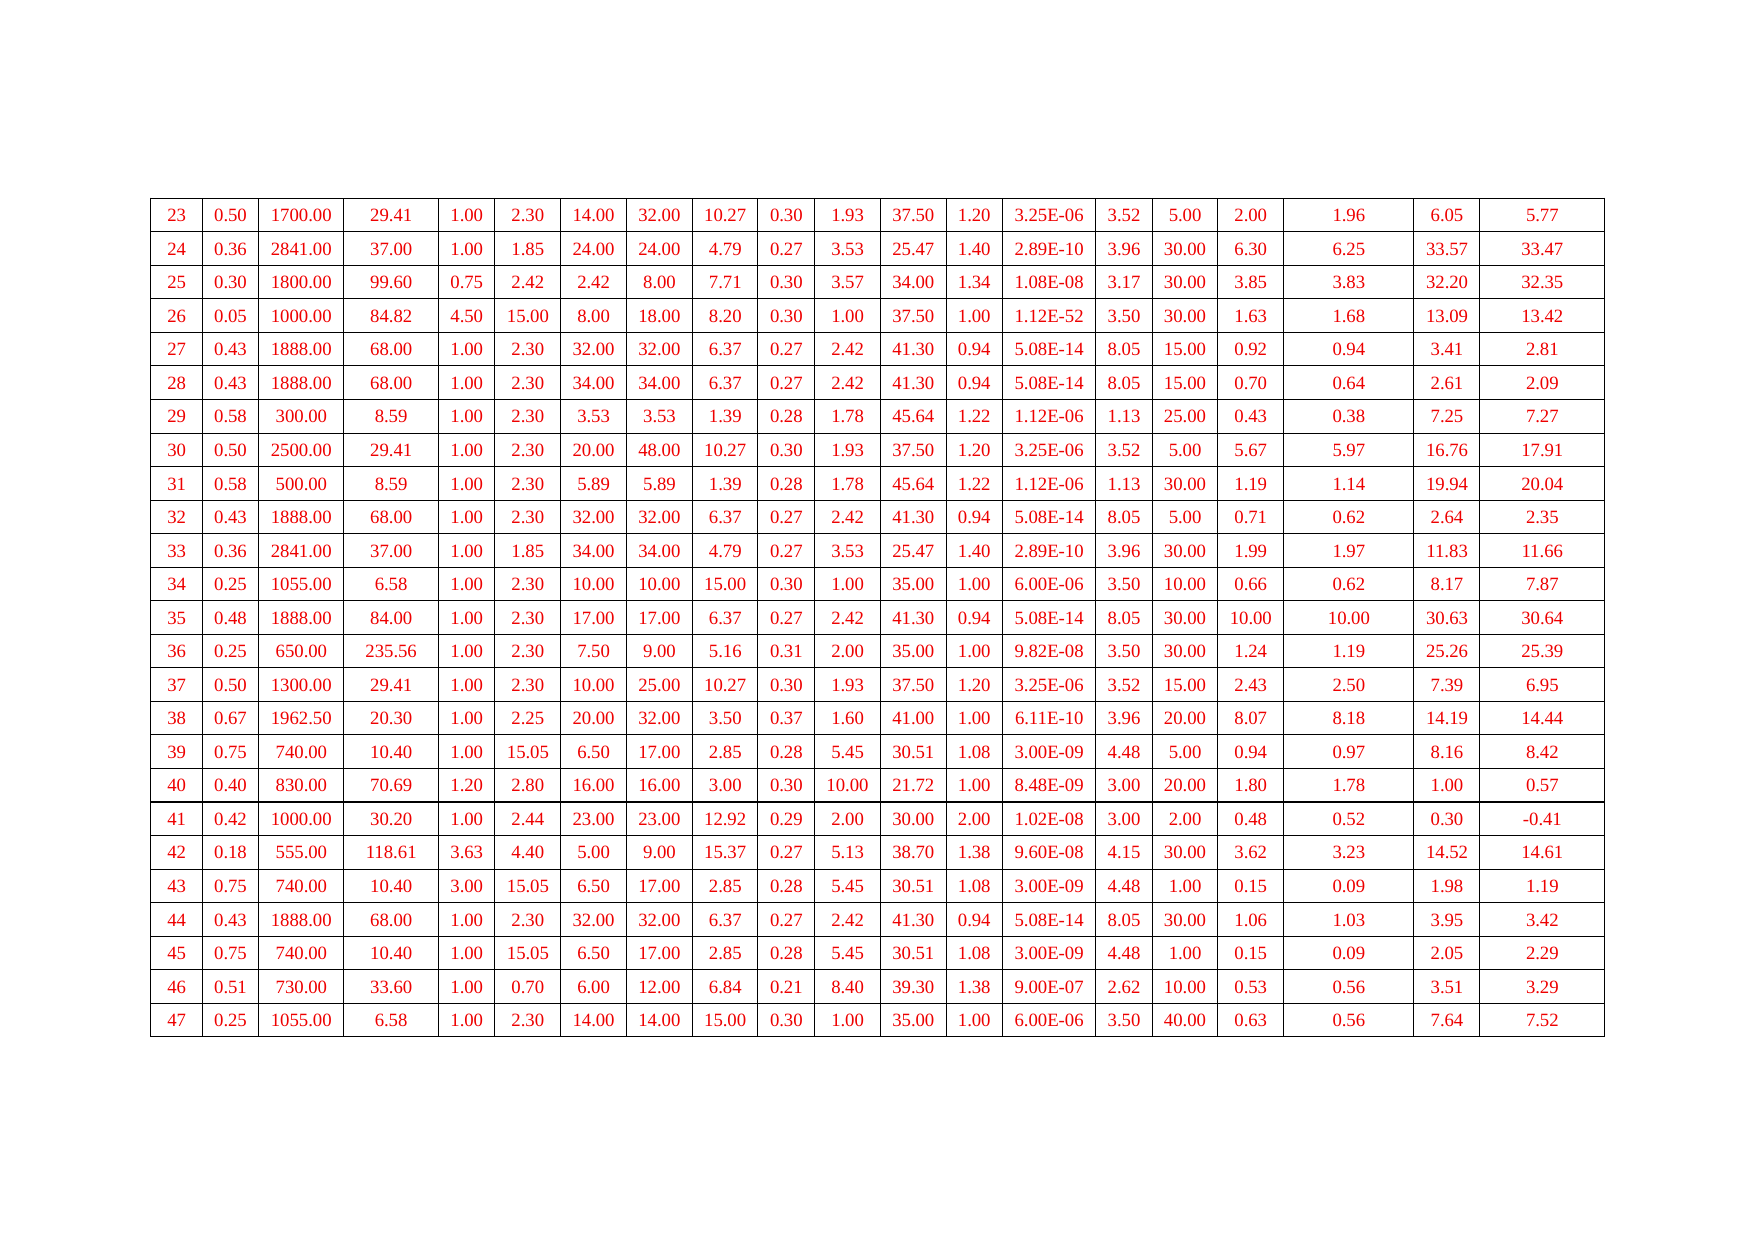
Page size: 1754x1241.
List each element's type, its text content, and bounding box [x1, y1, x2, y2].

table_cell -0.41 [1480, 803, 1604, 835]
table_cell 2.42 [815, 366, 880, 399]
table_cell 15.05 [495, 937, 560, 969]
table_cell 2.35 [1480, 501, 1604, 533]
table_cell 8.59 [344, 467, 438, 499]
table_cell 1.13 [1096, 467, 1152, 499]
table_cell 3.62 [1218, 836, 1283, 868]
table_cell 1.78 [815, 467, 880, 499]
table_cell 235.56 [344, 635, 438, 667]
table_cell 6.58 [344, 568, 438, 600]
table_cell 0.75 [439, 266, 494, 298]
table_cell 0.56 [1284, 970, 1413, 1003]
table_cell 25.00 [627, 668, 692, 701]
table_cell 1.40 [947, 534, 1002, 567]
table_cell 23.00 [561, 803, 626, 835]
table_cell 1.40 [947, 232, 1002, 265]
table_cell 35 [151, 601, 202, 634]
table_cell 68.00 [344, 333, 438, 365]
table_cell 3.00 [1096, 803, 1152, 835]
table_cell 30.00 [1153, 299, 1217, 332]
table_cell 0.36 [203, 232, 258, 265]
table_cell 32.35 [1480, 266, 1604, 298]
table_cell 0.67 [203, 702, 258, 734]
table_cell 4.50 [439, 299, 494, 332]
table_cell 6.37 [693, 903, 757, 936]
table_cell 46 [151, 970, 202, 1003]
table_cell 0.64 [1284, 366, 1413, 399]
table_cell 0.30 [758, 568, 814, 600]
table_cell 10.00 [627, 568, 692, 600]
table_cell 17.91 [1480, 434, 1604, 466]
table_cell 3.53 [627, 400, 692, 432]
table_cell 30.00 [1153, 635, 1217, 667]
table_cell 8.40 [815, 970, 880, 1003]
table_cell 42 [151, 836, 202, 868]
table_cell 4.48 [1096, 937, 1152, 969]
table_cell 1.00 [947, 769, 1002, 801]
table_cell 1.00 [439, 970, 494, 1003]
table_cell 38 [151, 702, 202, 734]
table_cell 0.30 [758, 299, 814, 332]
table_cell 32.00 [561, 501, 626, 533]
table_cell 32.00 [627, 501, 692, 533]
table_cell 10.00 [561, 568, 626, 600]
table_cell 0.75 [203, 870, 258, 902]
table_cell 24.00 [561, 232, 626, 265]
table_cell 10.40 [344, 937, 438, 969]
table_cell 2841.00 [259, 232, 343, 265]
table_cell 5.13 [815, 836, 880, 868]
table_cell 500.00 [259, 467, 343, 499]
table_cell 20.00 [1153, 769, 1217, 801]
table_cell 0.43 [1218, 400, 1283, 432]
table_cell 5.77 [1480, 199, 1604, 231]
table_cell 32.00 [561, 333, 626, 365]
table_cell 8.20 [693, 299, 757, 332]
table_cell 8.05 [1096, 333, 1152, 365]
table_cell 1.19 [1218, 467, 1283, 499]
table_cell 1.38 [947, 970, 1002, 1003]
table_cell 35.00 [881, 635, 946, 667]
table_cell 1.20 [439, 769, 494, 801]
table_cell 29.41 [344, 434, 438, 466]
table_cell 39 [151, 735, 202, 768]
table_cell 2.42 [815, 333, 880, 365]
table_cell 1.00 [947, 1004, 1002, 1036]
table_cell 0.62 [1284, 568, 1413, 600]
table_cell 34.00 [627, 366, 692, 399]
table_cell 0.30 [1414, 803, 1479, 835]
table_cell 2.85 [693, 937, 757, 969]
table_cell 1.00 [439, 803, 494, 835]
table_cell 2.81 [1480, 333, 1604, 365]
table_cell 0.27 [758, 501, 814, 533]
table_cell 1.08 [947, 937, 1002, 969]
table_cell 4.79 [693, 534, 757, 567]
table_cell 8.18 [1284, 702, 1413, 734]
table_cell 18.00 [627, 299, 692, 332]
table_cell 33.47 [1480, 232, 1604, 265]
table_cell 0.25 [203, 1004, 258, 1036]
table_cell 1.00 [815, 568, 880, 600]
table_cell 3.00E-09 [1003, 870, 1095, 902]
table_cell 30.00 [1153, 836, 1217, 868]
table_cell 33.57 [1414, 232, 1479, 265]
table_cell 17.00 [627, 870, 692, 902]
table_cell 0.09 [1284, 937, 1413, 969]
table_cell 9.82E-08 [1003, 635, 1095, 667]
table_cell 70.69 [344, 769, 438, 801]
table_cell 15.00 [693, 568, 757, 600]
table_cell 0.48 [203, 601, 258, 634]
table_cell 5.45 [815, 735, 880, 768]
table_cell 1000.00 [259, 299, 343, 332]
table_cell 3.41 [1414, 333, 1479, 365]
table_cell 11.83 [1414, 534, 1479, 567]
table_cell 1.00 [439, 635, 494, 667]
table_cell 26 [151, 299, 202, 332]
table_cell 1.08 [947, 870, 1002, 902]
table_cell 1.22 [947, 400, 1002, 432]
table_cell 17.00 [627, 735, 692, 768]
table_cell 37.50 [881, 199, 946, 231]
table_cell 1.93 [815, 668, 880, 701]
table_cell 8.00 [627, 266, 692, 298]
table_cell 2.30 [495, 366, 560, 399]
table_cell 30.51 [881, 870, 946, 902]
table_cell 1.00 [1414, 769, 1479, 801]
table_cell 0.43 [203, 903, 258, 936]
table_cell 41.30 [881, 601, 946, 634]
table_cell 10.27 [693, 668, 757, 701]
table_cell 1888.00 [259, 501, 343, 533]
table_cell 1.00 [439, 735, 494, 768]
table_cell 6.00E-06 [1003, 568, 1095, 600]
table_cell 1.02E-08 [1003, 803, 1095, 835]
table_cell 0.97 [1284, 735, 1413, 768]
table_cell 32 [151, 501, 202, 533]
table_cell 20.00 [561, 702, 626, 734]
table_cell 32.00 [627, 199, 692, 231]
table_cell 34.00 [561, 366, 626, 399]
table_cell 2.30 [495, 601, 560, 634]
table_cell 1.00 [439, 501, 494, 533]
table_cell 9.00 [627, 836, 692, 868]
table_cell 1.38 [947, 836, 1002, 868]
table_cell 1.97 [1284, 534, 1413, 567]
table_cell 1962.50 [259, 702, 343, 734]
table_cell 36 [151, 635, 202, 667]
table_cell 84.00 [344, 601, 438, 634]
table_cell 5.00 [1153, 199, 1217, 231]
table_cell 5.08E-14 [1003, 501, 1095, 533]
table_cell 1.08 [947, 735, 1002, 768]
table_cell 9.60E-08 [1003, 836, 1095, 868]
table_cell 7.25 [1414, 400, 1479, 432]
table_cell 0.62 [1284, 501, 1413, 533]
table_cell 68.00 [344, 366, 438, 399]
table_cell 2.30 [495, 199, 560, 231]
table_cell 29.41 [344, 668, 438, 701]
table_cell 32.00 [627, 333, 692, 365]
table_cell 2.80 [495, 769, 560, 801]
table_cell 0.94 [1284, 333, 1413, 365]
table_cell 2.44 [495, 803, 560, 835]
table_cell 300.00 [259, 400, 343, 432]
table_cell 3.95 [1414, 903, 1479, 936]
table_cell 1.39 [693, 400, 757, 432]
table_cell 3.00E-09 [1003, 735, 1095, 768]
table_cell 30 [151, 434, 202, 466]
table_cell 3.53 [561, 400, 626, 432]
table_cell 1300.00 [259, 668, 343, 701]
table_cell 2500.00 [259, 434, 343, 466]
table_cell 730.00 [259, 970, 343, 1003]
table_cell 1.12E-06 [1003, 400, 1095, 432]
table_cell 1.14 [1284, 467, 1413, 499]
table_cell 3.00E-09 [1003, 937, 1095, 969]
table_cell 30.51 [881, 735, 946, 768]
table_cell 10.27 [693, 199, 757, 231]
table_cell 32.20 [1414, 266, 1479, 298]
table_cell 0.94 [1218, 735, 1283, 768]
table_cell 14.44 [1480, 702, 1604, 734]
table_cell 23 [151, 199, 202, 231]
table_cell 2.42 [561, 266, 626, 298]
table_cell 1.34 [947, 266, 1002, 298]
table_cell 40.00 [1153, 1004, 1217, 1036]
table_cell 4.48 [1096, 735, 1152, 768]
table_cell 6.50 [561, 870, 626, 902]
table_cell 0.30 [758, 434, 814, 466]
table_cell 8.42 [1480, 735, 1604, 768]
table_cell 4.48 [1096, 870, 1152, 902]
table_cell 8.05 [1096, 501, 1152, 533]
table_cell 0.25 [203, 568, 258, 600]
table_cell 1.60 [815, 702, 880, 734]
table_cell 0.94 [947, 501, 1002, 533]
table_cell 0.40 [203, 769, 258, 801]
table_cell 1055.00 [259, 1004, 343, 1036]
table_cell 35.00 [881, 568, 946, 600]
table_cell 12.00 [627, 970, 692, 1003]
table_cell 2.30 [495, 467, 560, 499]
table_cell 41.30 [881, 903, 946, 936]
table_cell 2.42 [815, 601, 880, 634]
table_cell 1.00 [439, 232, 494, 265]
table_cell 5.16 [693, 635, 757, 667]
table_cell 33 [151, 534, 202, 567]
table_cell 0.27 [758, 333, 814, 365]
table_cell 30.00 [1153, 232, 1217, 265]
table_cell 34 [151, 568, 202, 600]
table_cell 25.47 [881, 534, 946, 567]
table_cell 3.00 [1096, 769, 1152, 801]
table_cell 30.51 [881, 937, 946, 969]
table_cell 2.85 [693, 735, 757, 768]
table_cell 1.00 [815, 299, 880, 332]
table_cell 12.92 [693, 803, 757, 835]
table_cell 14.00 [561, 199, 626, 231]
table_cell 1.19 [1284, 635, 1413, 667]
table_cell 0.27 [758, 903, 814, 936]
table_cell 14.61 [1480, 836, 1604, 868]
table_cell 37 [151, 668, 202, 701]
table_cell 5.89 [627, 467, 692, 499]
table_cell 3.63 [439, 836, 494, 868]
table_cell 0.63 [1218, 1004, 1283, 1036]
table_cell 3.17 [1096, 266, 1152, 298]
table_cell 5.08E-14 [1003, 903, 1095, 936]
table_cell 2.30 [495, 400, 560, 432]
table_cell 41.30 [881, 501, 946, 533]
table_cell 5.08E-14 [1003, 366, 1095, 399]
table_cell 1.00 [439, 400, 494, 432]
table_cell 1888.00 [259, 903, 343, 936]
table_cell 34.00 [561, 534, 626, 567]
table_cell 0.36 [203, 534, 258, 567]
table_cell 30.64 [1480, 601, 1604, 634]
table_cell 1.13 [1096, 400, 1152, 432]
table_cell 5.00 [1153, 735, 1217, 768]
table_cell 44 [151, 903, 202, 936]
table_cell 10.00 [1284, 601, 1413, 634]
table_cell 0.18 [203, 836, 258, 868]
table_cell 1.00 [1153, 870, 1217, 902]
table_cell 1.78 [815, 400, 880, 432]
table_cell 45.64 [881, 400, 946, 432]
table_cell 0.50 [203, 434, 258, 466]
table_cell 47 [151, 1004, 202, 1036]
table_cell 830.00 [259, 769, 343, 801]
table_cell 0.31 [758, 635, 814, 667]
table_cell 1.20 [947, 199, 1002, 231]
table_cell 10.40 [344, 735, 438, 768]
table_cell 3.00 [693, 769, 757, 801]
table_cell 1.12E-06 [1003, 467, 1095, 499]
table_cell 43 [151, 870, 202, 902]
table_cell 0.52 [1284, 803, 1413, 835]
table_cell 0.27 [758, 836, 814, 868]
table_cell 1800.00 [259, 266, 343, 298]
table_cell 11.66 [1480, 534, 1604, 567]
table_cell 30.00 [1153, 534, 1217, 567]
table_cell 4.79 [693, 232, 757, 265]
table_cell 0.30 [758, 1004, 814, 1036]
table_cell 20.00 [561, 434, 626, 466]
table_cell 1.85 [495, 534, 560, 567]
table_cell 6.25 [1284, 232, 1413, 265]
table_cell 1.99 [1218, 534, 1283, 567]
table_cell 13.09 [1414, 299, 1479, 332]
table_cell 8.16 [1414, 735, 1479, 768]
table_cell 1.80 [1218, 769, 1283, 801]
table_cell 10.00 [561, 668, 626, 701]
table_cell 2.00 [1153, 803, 1217, 835]
table_cell 1.00 [1153, 937, 1217, 969]
table_cell 3.50 [693, 702, 757, 734]
table_cell 5.97 [1284, 434, 1413, 466]
table_cell 5.45 [815, 870, 880, 902]
table_cell 0.37 [758, 702, 814, 734]
table_cell 1055.00 [259, 568, 343, 600]
table_cell 6.58 [344, 1004, 438, 1036]
table_cell 1.00 [815, 1004, 880, 1036]
table_cell 118.61 [344, 836, 438, 868]
table_cell 2.42 [495, 266, 560, 298]
table_cell 8.05 [1096, 601, 1152, 634]
table_cell 2.64 [1414, 501, 1479, 533]
table_cell 15.37 [693, 836, 757, 868]
table_cell 740.00 [259, 735, 343, 768]
table_cell 6.30 [1218, 232, 1283, 265]
table_cell 0.09 [1284, 870, 1413, 902]
table_cell 1.96 [1284, 199, 1413, 231]
table_cell 0.43 [203, 333, 258, 365]
table_cell 41.30 [881, 366, 946, 399]
table_cell 1.00 [947, 568, 1002, 600]
table_cell 0.28 [758, 467, 814, 499]
table_cell 2841.00 [259, 534, 343, 567]
table_cell 2.00 [947, 803, 1002, 835]
table_cell 32.00 [627, 702, 692, 734]
table_cell 3.52 [1096, 668, 1152, 701]
table_cell 3.53 [815, 534, 880, 567]
table_cell 37.50 [881, 299, 946, 332]
table_cell 0.48 [1218, 803, 1283, 835]
table_cell 6.00 [561, 970, 626, 1003]
table_cell 5.00 [561, 836, 626, 868]
table_cell 1700.00 [259, 199, 343, 231]
table_cell 1.00 [439, 366, 494, 399]
table_cell 24.00 [627, 232, 692, 265]
table_cell 25.00 [1153, 400, 1217, 432]
table_cell 41.30 [881, 333, 946, 365]
table_cell 17.00 [561, 601, 626, 634]
table_cell 0.28 [758, 870, 814, 902]
table_cell 5.45 [815, 937, 880, 969]
table_cell 0.15 [1218, 937, 1283, 969]
table_cell 2.42 [815, 903, 880, 936]
table_cell 0.56 [1284, 1004, 1413, 1036]
table_cell 16.00 [627, 769, 692, 801]
table_cell 0.94 [947, 333, 1002, 365]
table_cell 0.51 [203, 970, 258, 1003]
table_cell 17.00 [627, 937, 692, 969]
table_cell 6.37 [693, 601, 757, 634]
table_cell 0.92 [1218, 333, 1283, 365]
table_cell 14.19 [1414, 702, 1479, 734]
table_cell 8.48E-09 [1003, 769, 1095, 801]
table_cell 0.38 [1284, 400, 1413, 432]
table_cell 1888.00 [259, 333, 343, 365]
table_cell 30.00 [1153, 467, 1217, 499]
table_cell 68.00 [344, 501, 438, 533]
table_cell 45 [151, 937, 202, 969]
table_cell 7.87 [1480, 568, 1604, 600]
table_cell 16.76 [1414, 434, 1479, 466]
table_cell 41 [151, 803, 202, 835]
table_cell 6.50 [561, 735, 626, 768]
table_cell 0.70 [1218, 366, 1283, 399]
table_cell 3.50 [1096, 299, 1152, 332]
table_cell 0.75 [203, 735, 258, 768]
table_cell 0.43 [203, 501, 258, 533]
table_cell 0.75 [203, 937, 258, 969]
table_cell 8.59 [344, 400, 438, 432]
table_cell 2.00 [815, 803, 880, 835]
table_cell 68.00 [344, 903, 438, 936]
table_cell 14.00 [627, 1004, 692, 1036]
table_cell 3.25E-06 [1003, 434, 1095, 466]
table_cell 3.25E-06 [1003, 199, 1095, 231]
table_cell 37.00 [344, 534, 438, 567]
table_cell 3.23 [1284, 836, 1413, 868]
table_cell 25 [151, 266, 202, 298]
table_cell 1.00 [439, 601, 494, 634]
table_cell 6.37 [693, 501, 757, 533]
table_cell 2.30 [495, 903, 560, 936]
table_cell 0.30 [758, 668, 814, 701]
table_cell 30.00 [881, 803, 946, 835]
table_cell 3.42 [1480, 903, 1604, 936]
table_cell 6.11E-10 [1003, 702, 1095, 734]
table_cell 29.41 [344, 199, 438, 231]
table_cell 2.30 [495, 333, 560, 365]
table_cell 0.58 [203, 400, 258, 432]
table_cell 1.78 [1284, 769, 1413, 801]
table_cell 5.00 [1153, 434, 1217, 466]
table_cell 6.84 [693, 970, 757, 1003]
table_cell 0.21 [758, 970, 814, 1003]
table_cell 3.29 [1480, 970, 1604, 1003]
table_cell 0.66 [1218, 568, 1283, 600]
table_cell 2.00 [815, 635, 880, 667]
table_cell 10.00 [1218, 601, 1283, 634]
table_cell 25.26 [1414, 635, 1479, 667]
table_cell 6.05 [1414, 199, 1479, 231]
table_cell 1.20 [947, 668, 1002, 701]
table_cell 32.00 [627, 903, 692, 936]
table_cell 3.96 [1096, 534, 1152, 567]
table_cell 30.00 [1153, 903, 1217, 936]
table_cell 16.00 [561, 769, 626, 801]
table_cell 0.28 [758, 937, 814, 969]
table_cell 10.00 [1153, 970, 1217, 1003]
table_cell 2.25 [495, 702, 560, 734]
table_cell 2.61 [1414, 366, 1479, 399]
table_cell 30.20 [344, 803, 438, 835]
table_cell 38.70 [881, 836, 946, 868]
table_cell 37.50 [881, 668, 946, 701]
table_cell 0.25 [203, 635, 258, 667]
table_cell 15.00 [1153, 333, 1217, 365]
table_cell 0.27 [758, 232, 814, 265]
table_cell 4.40 [495, 836, 560, 868]
table_cell 1.03 [1284, 903, 1413, 936]
table_cell 0.70 [495, 970, 560, 1003]
table_cell 0.27 [758, 601, 814, 634]
table_cell 84.82 [344, 299, 438, 332]
table_cell 10.00 [1153, 568, 1217, 600]
table_cell 21.72 [881, 769, 946, 801]
table_cell 0.94 [947, 601, 1002, 634]
table_cell 1.00 [439, 668, 494, 701]
table_cell 1.00 [439, 568, 494, 600]
table_cell 1.68 [1284, 299, 1413, 332]
table_cell 8.05 [1096, 903, 1152, 936]
table_cell 0.15 [1218, 870, 1283, 902]
table_cell 2.43 [1218, 668, 1283, 701]
table_cell 0.42 [203, 803, 258, 835]
table_cell 1.00 [439, 434, 494, 466]
table_cell 1.22 [947, 467, 1002, 499]
table_cell 1.06 [1218, 903, 1283, 936]
table_cell 2.50 [1284, 668, 1413, 701]
table_cell 1000.00 [259, 803, 343, 835]
table_cell 0.71 [1218, 501, 1283, 533]
table_cell 2.89E-10 [1003, 534, 1095, 567]
table_cell 0.50 [203, 668, 258, 701]
table_cell 6.37 [693, 333, 757, 365]
table_cell 650.00 [259, 635, 343, 667]
table_cell 3.50 [1096, 568, 1152, 600]
table_cell 1.00 [947, 702, 1002, 734]
table_cell 5.89 [561, 467, 626, 499]
table_cell 1.20 [947, 434, 1002, 466]
table_cell 3.53 [815, 232, 880, 265]
table_cell 1.00 [439, 333, 494, 365]
table_cell 1.93 [815, 199, 880, 231]
table_cell 20.00 [1153, 702, 1217, 734]
table_cell 33.60 [344, 970, 438, 1003]
table_cell 2.30 [495, 635, 560, 667]
table_cell 0.43 [203, 366, 258, 399]
table_cell 48.00 [627, 434, 692, 466]
table_cell 6.95 [1480, 668, 1604, 701]
table_cell 3.96 [1096, 232, 1152, 265]
table_cell 3.83 [1284, 266, 1413, 298]
table_cell 0.27 [758, 366, 814, 399]
table_cell 28 [151, 366, 202, 399]
table_cell 13.42 [1480, 299, 1604, 332]
table_cell 5.00 [1153, 501, 1217, 533]
table_cell 0.50 [203, 199, 258, 231]
table_cell 0.28 [758, 735, 814, 768]
table_cell 34.00 [627, 534, 692, 567]
table_cell 15.00 [1153, 668, 1217, 701]
table_cell 1.00 [439, 702, 494, 734]
table_cell 27 [151, 333, 202, 365]
table_cell 2.05 [1414, 937, 1479, 969]
table_cell 2.62 [1096, 970, 1152, 1003]
table_cell 5.67 [1218, 434, 1283, 466]
table_cell 1.08E-08 [1003, 266, 1095, 298]
table_cell 1.00 [439, 903, 494, 936]
table_cell 0.57 [1480, 769, 1604, 801]
table_cell 7.27 [1480, 400, 1604, 432]
table_cell 9.00E-07 [1003, 970, 1095, 1003]
table_cell 10.00 [815, 769, 880, 801]
table_cell 41.00 [881, 702, 946, 734]
table_cell 31 [151, 467, 202, 499]
table_cell 39.30 [881, 970, 946, 1003]
table_cell 2.42 [815, 501, 880, 533]
table_cell 3.52 [1096, 434, 1152, 466]
table_cell 20.04 [1480, 467, 1604, 499]
table_cell 15.00 [1153, 366, 1217, 399]
table_cell 8.05 [1096, 366, 1152, 399]
table_cell 3.50 [1096, 1004, 1152, 1036]
table_cell 20.30 [344, 702, 438, 734]
table_cell 25.47 [881, 232, 946, 265]
table_cell 0.30 [758, 266, 814, 298]
table_cell 30.63 [1414, 601, 1479, 634]
table_cell 2.00 [1218, 199, 1283, 231]
table_cell 1.39 [693, 467, 757, 499]
table_cell 0.27 [758, 534, 814, 567]
table_cell 30.00 [1153, 601, 1217, 634]
table_cell 0.28 [758, 400, 814, 432]
table_cell 29 [151, 400, 202, 432]
table_cell 7.50 [561, 635, 626, 667]
table_cell 0.58 [203, 467, 258, 499]
table_cell 2.30 [495, 434, 560, 466]
table_cell 0.30 [758, 199, 814, 231]
table_cell 1.00 [439, 937, 494, 969]
table_cell 25.39 [1480, 635, 1604, 667]
table_cell 7.64 [1414, 1004, 1479, 1036]
table_cell 8.17 [1414, 568, 1479, 600]
table_cell 1.85 [495, 232, 560, 265]
table_cell 3.85 [1218, 266, 1283, 298]
table_cell 9.00 [627, 635, 692, 667]
table_cell 4.15 [1096, 836, 1152, 868]
table_cell 740.00 [259, 870, 343, 902]
table_cell 2.30 [495, 1004, 560, 1036]
table_cell 15.05 [495, 870, 560, 902]
table_cell 3.57 [815, 266, 880, 298]
table_cell 2.30 [495, 568, 560, 600]
table_cell 10.27 [693, 434, 757, 466]
table_cell 0.53 [1218, 970, 1283, 1003]
table_cell 6.00E-06 [1003, 1004, 1095, 1036]
table_cell 1888.00 [259, 601, 343, 634]
table_cell 7.52 [1480, 1004, 1604, 1036]
table_cell 1.00 [439, 534, 494, 567]
table_cell 1.19 [1480, 870, 1604, 902]
table_cell 8.07 [1218, 702, 1283, 734]
table_cell 1.00 [439, 199, 494, 231]
table_cell 1888.00 [259, 366, 343, 399]
table_cell 7.39 [1414, 668, 1479, 701]
table_cell 0.30 [203, 266, 258, 298]
table_cell 14.00 [561, 1004, 626, 1036]
table_cell 14.52 [1414, 836, 1479, 868]
table_cell 3.52 [1096, 199, 1152, 231]
table_cell 30.00 [1153, 266, 1217, 298]
table_cell 5.08E-14 [1003, 601, 1095, 634]
table_cell 15.00 [693, 1004, 757, 1036]
table_cell 0.94 [947, 366, 1002, 399]
table_cell 1.98 [1414, 870, 1479, 902]
table_cell 1.93 [815, 434, 880, 466]
table_cell 555.00 [259, 836, 343, 868]
table_cell 15.05 [495, 735, 560, 768]
table_cell 1.12E-52 [1003, 299, 1095, 332]
table_cell 24 [151, 232, 202, 265]
table_cell 40 [151, 769, 202, 801]
table_cell 2.30 [495, 501, 560, 533]
table_cell 10.40 [344, 870, 438, 902]
table_cell 34.00 [881, 266, 946, 298]
table_cell 0.05 [203, 299, 258, 332]
table_cell 2.30 [495, 668, 560, 701]
table_cell 3.50 [1096, 635, 1152, 667]
table_cell 1.00 [947, 635, 1002, 667]
table_cell 1.00 [439, 1004, 494, 1036]
table_cell 3.00 [439, 870, 494, 902]
table_cell 0.30 [758, 769, 814, 801]
table_cell 3.51 [1414, 970, 1479, 1003]
table_cell 0.94 [947, 903, 1002, 936]
table_cell 1.00 [439, 467, 494, 499]
table_cell 3.96 [1096, 702, 1152, 734]
table_cell 17.00 [627, 601, 692, 634]
table_cell 1.63 [1218, 299, 1283, 332]
table_cell 45.64 [881, 467, 946, 499]
table_cell 37.00 [344, 232, 438, 265]
table_cell 2.85 [693, 870, 757, 902]
table_cell 2.29 [1480, 937, 1604, 969]
table_cell 740.00 [259, 937, 343, 969]
table_cell 15.00 [495, 299, 560, 332]
table_cell 23.00 [627, 803, 692, 835]
table_cell 5.08E-14 [1003, 333, 1095, 365]
table_cell 6.37 [693, 366, 757, 399]
table_cell 19.94 [1414, 467, 1479, 499]
table_cell 2.09 [1480, 366, 1604, 399]
table_cell 7.71 [693, 266, 757, 298]
table_cell 1.00 [947, 299, 1002, 332]
table_cell 0.29 [758, 803, 814, 835]
table_cell 32.00 [561, 903, 626, 936]
table_cell 1.24 [1218, 635, 1283, 667]
table_cell 6.50 [561, 937, 626, 969]
table_cell 37.50 [881, 434, 946, 466]
table_cell 8.00 [561, 299, 626, 332]
table_cell 3.25E-06 [1003, 668, 1095, 701]
table_cell 35.00 [881, 1004, 946, 1036]
table_cell 2.89E-10 [1003, 232, 1095, 265]
table_cell 99.60 [344, 266, 438, 298]
